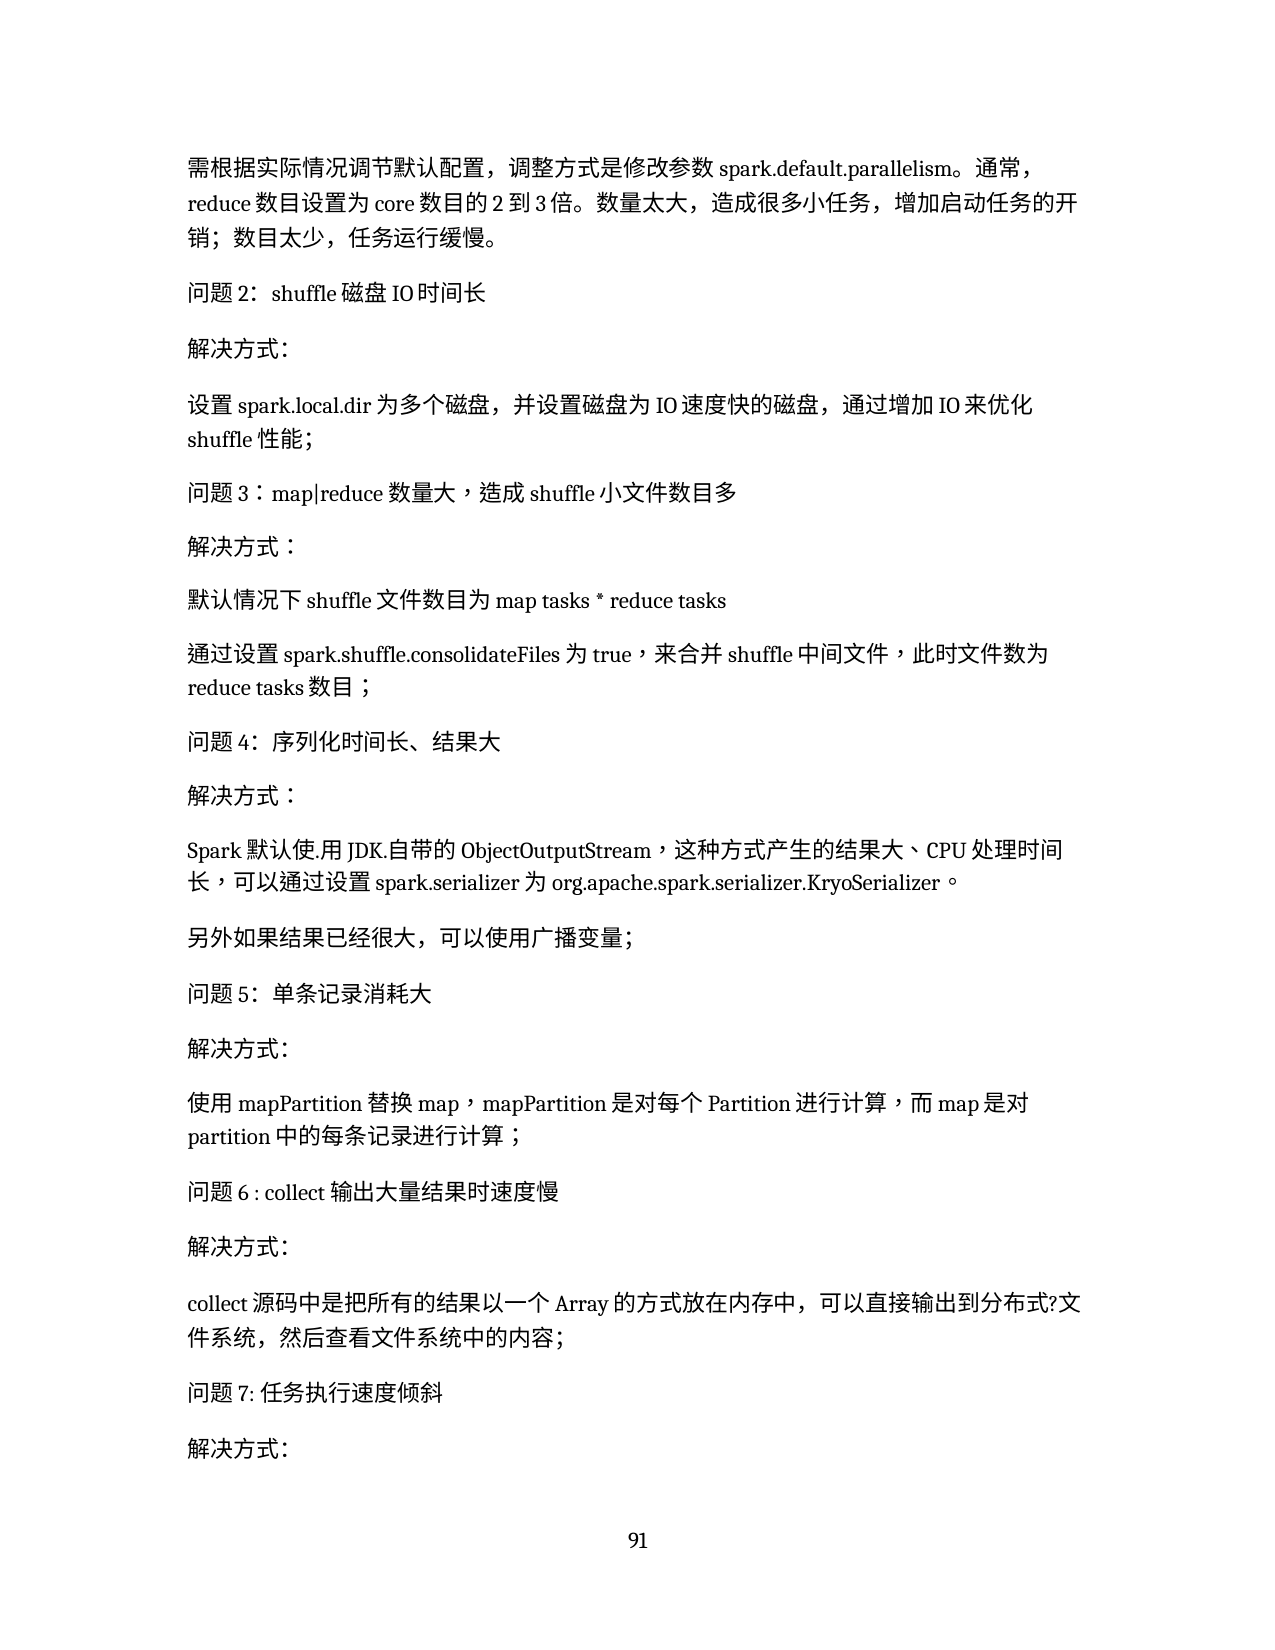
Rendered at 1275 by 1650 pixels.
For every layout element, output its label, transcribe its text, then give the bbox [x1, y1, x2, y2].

text 默认情况下shuffle文件数目为map tasks * reduce tasks [187, 584, 1087, 615]
text 解决方式： [187, 1031, 1087, 1064]
text 问题5：单条记录消耗大 [187, 976, 1087, 1009]
text 另外如果结果已经很大，可以使用广播变量； [187, 920, 1087, 953]
text 问题4：序列化时间长、结果大 [187, 724, 1087, 757]
text 解决方式： [187, 1229, 1087, 1262]
text 解决方式： [187, 331, 1087, 364]
text 解决方式： [187, 780, 1087, 811]
text 使用mapPartition替换map，mapPartition是对每个Partition进行计算，而map是对partition中的每条记录进行计算； [187, 1087, 1087, 1151]
text collect源码中是把所有的结果以一个Array的方式放在内存中，可以直接输出到分布式?文件系统，然后查看文件系统中的内容； [187, 1284, 1087, 1353]
text 设置spark.local.dir为多个磁盘，并设置磁盘为IO速度快的磁盘，通过增加IO来优化shuffle性能； [187, 386, 1087, 454]
text 解决方式： [187, 1431, 1087, 1464]
text 问题2：shuffle磁盘IO时间长 [187, 275, 1087, 308]
text Spark默认使.用JDK.自带的ObjectOutputStream，这种方式产生的结果大、CPU处理时间长，可以通过设置spark.serializer为org.apache.spark.serializer.KryoSerializer。 [187, 833, 1087, 898]
text 问题3：map|reduce数量大，造成shuffle小文件数目多 [187, 477, 1087, 508]
text 通过设置spark.shuffle.consolidateFiles为true，来合并shuffle中间文件，此时文件数为reduce tasks数目； [187, 638, 1087, 702]
text 问题7: 任务执行速度倾斜 [187, 1375, 1087, 1408]
text 需根据实际情况调节默认配置，调整方式是修改参数spark.default.parallelism。通常，reduce数目设置为core数目的2到3倍。数量太大，造成很多小任务，增加启动任务的开销；数目太少，任务运行缓慢。 [187, 150, 1087, 253]
text 问题6 : collect输出大量结果时速度慢 [187, 1173, 1087, 1207]
text 解决方式： [187, 531, 1087, 562]
